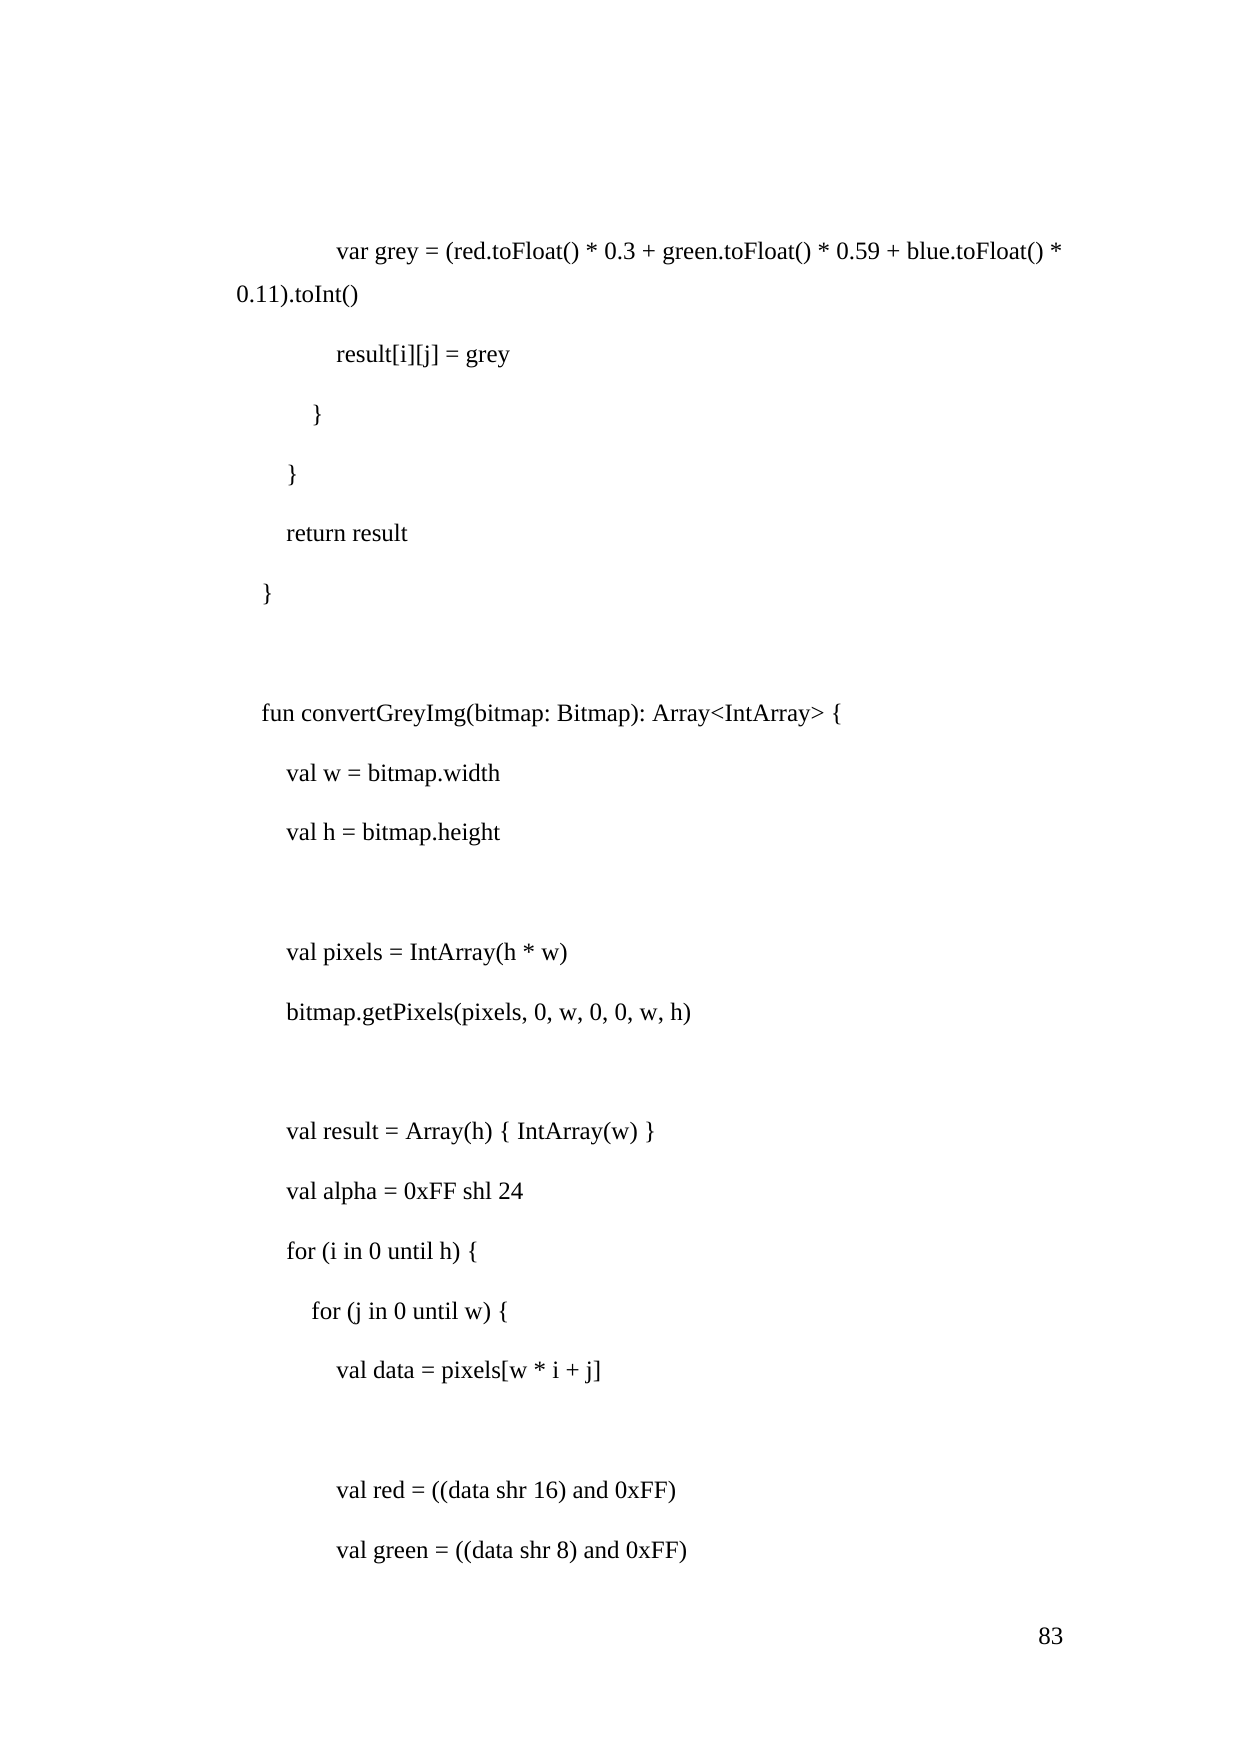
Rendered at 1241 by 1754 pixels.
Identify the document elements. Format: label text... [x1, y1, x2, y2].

text } [236, 459, 1063, 487]
text var grey = (red.toFloat() * 0.3 + green.toFloat() * 0.59 + blue.toFloat() * 0.11).toInt() [236, 236, 1063, 308]
text val h = bitmap.height [236, 817, 1063, 846]
text for (j in 0 until w) { [236, 1296, 1063, 1324]
text } [236, 399, 1063, 428]
text result[i][j] = grey [236, 339, 1063, 368]
text } [236, 578, 1063, 607]
text bitmap.getPixels(pixels, 0, w, 0, 0, w, h) [236, 997, 1063, 1026]
text val green = ((data shr 8) and 0xFF) [236, 1535, 1063, 1564]
text val pixels = IntArray(h * w) [236, 937, 1063, 966]
text val red = ((data shr 16) and 0xFF) [236, 1475, 1063, 1504]
text val result = Array(h) { IntArray(w) } [236, 1116, 1063, 1145]
text val alpha = 0xFF shl 24 [236, 1176, 1063, 1205]
text fun convertGreyImg(bitmap: Bitmap): Array<IntArray> { [236, 698, 1063, 727]
text for (i in 0 until h) { [236, 1236, 1063, 1265]
text val w = bitmap.width [236, 758, 1063, 786]
text return result [236, 518, 1063, 547]
text val data = pixels[w * i + j] [236, 1356, 1063, 1384]
